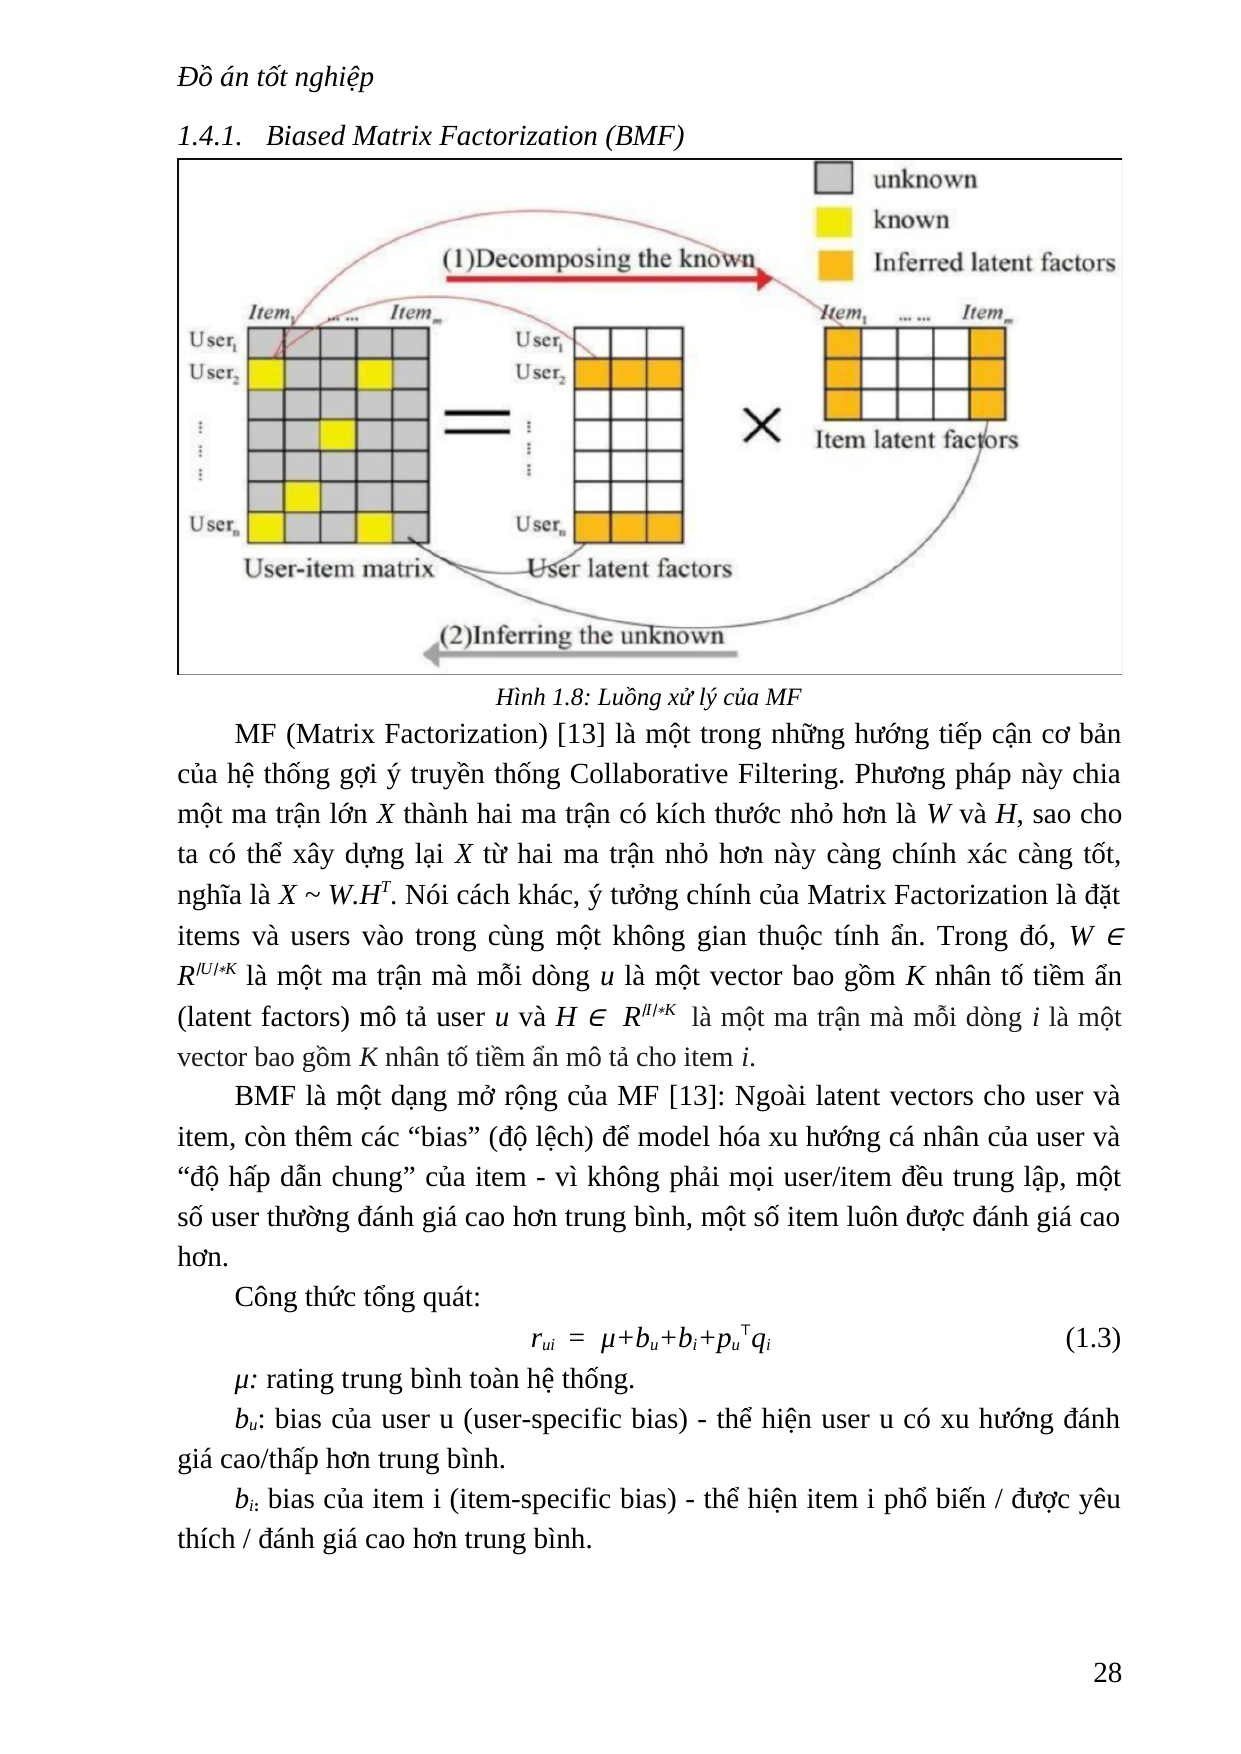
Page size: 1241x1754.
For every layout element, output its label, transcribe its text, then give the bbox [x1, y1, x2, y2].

text bi: bias của item i (item-specific bias) - thể hiện item i phổ biến / được yêu thích / đánh giá cao hơn trung bình. [177, 1481, 1122, 1555]
text MF (Matrix Factorization) [13] là một trong những hướng tiếp cận cơ bản của hệ thống gợi ý truyền thống Collaborative Filtering. Phương pháp này chia một ma trận lớn X thành hai ma trận có kích thước nhỏ hơn là W và H, sao cho ta có thể xây dựng lại X từ hai ma trận nhỏ hơn này càng chính xác càng tốt, nghĩa là X ~ W.HT. Nói cách khác, ý tưởng chính của Matrix Factorization là đặt items và users vào trong cùng một không gian thuộc tính ẩn. Trong đó, W ∈ R∣U∣∗K là một ma trận mà mỗi dòng u là một vector bao gồm K nhân tố tiềm ẩn (latent factors) mô tả user u và H ∈ R∣I∣∗K là một ma trận mà mỗi dòng i là một vector bao gồm K nhân tố tiềm ẩn mô tả cho item i. [177, 716, 1122, 1072]
text bu​: bias của user u (user-specific bias) - thể hiện user u có xu hướng đánh giá cao/thấp hơn trung bình. [177, 1401, 1122, 1475]
picture [177, 158, 1123, 675]
subtitle Biased Matrix Factorization (BMF) [177, 118, 1122, 152]
subtitle Hình 1.8: Luồng xử lý của MF [177, 682, 1122, 710]
text μ: rating trung bình toàn hệ thống. [177, 1361, 1122, 1394]
text Công thức tổng quát: [177, 1279, 1122, 1313]
text BMF là một dạng mở rộng của MF [13]: Ngoài latent vectors cho user và item, còn thêm các “bias” (độ lệch) để model hóa xu hướng cá nhân của user và “độ hấp dẫn chung” của item - vì không phải mọi user/item đều trung lập, một số user thường đánh giá cao hơn trung bình, một số item luôn được đánh giá cao hơn. [177, 1078, 1122, 1273]
text rui​ = μ+bu​+bi​+pu⊤​qi​ (1.3) [177, 1320, 1122, 1354]
